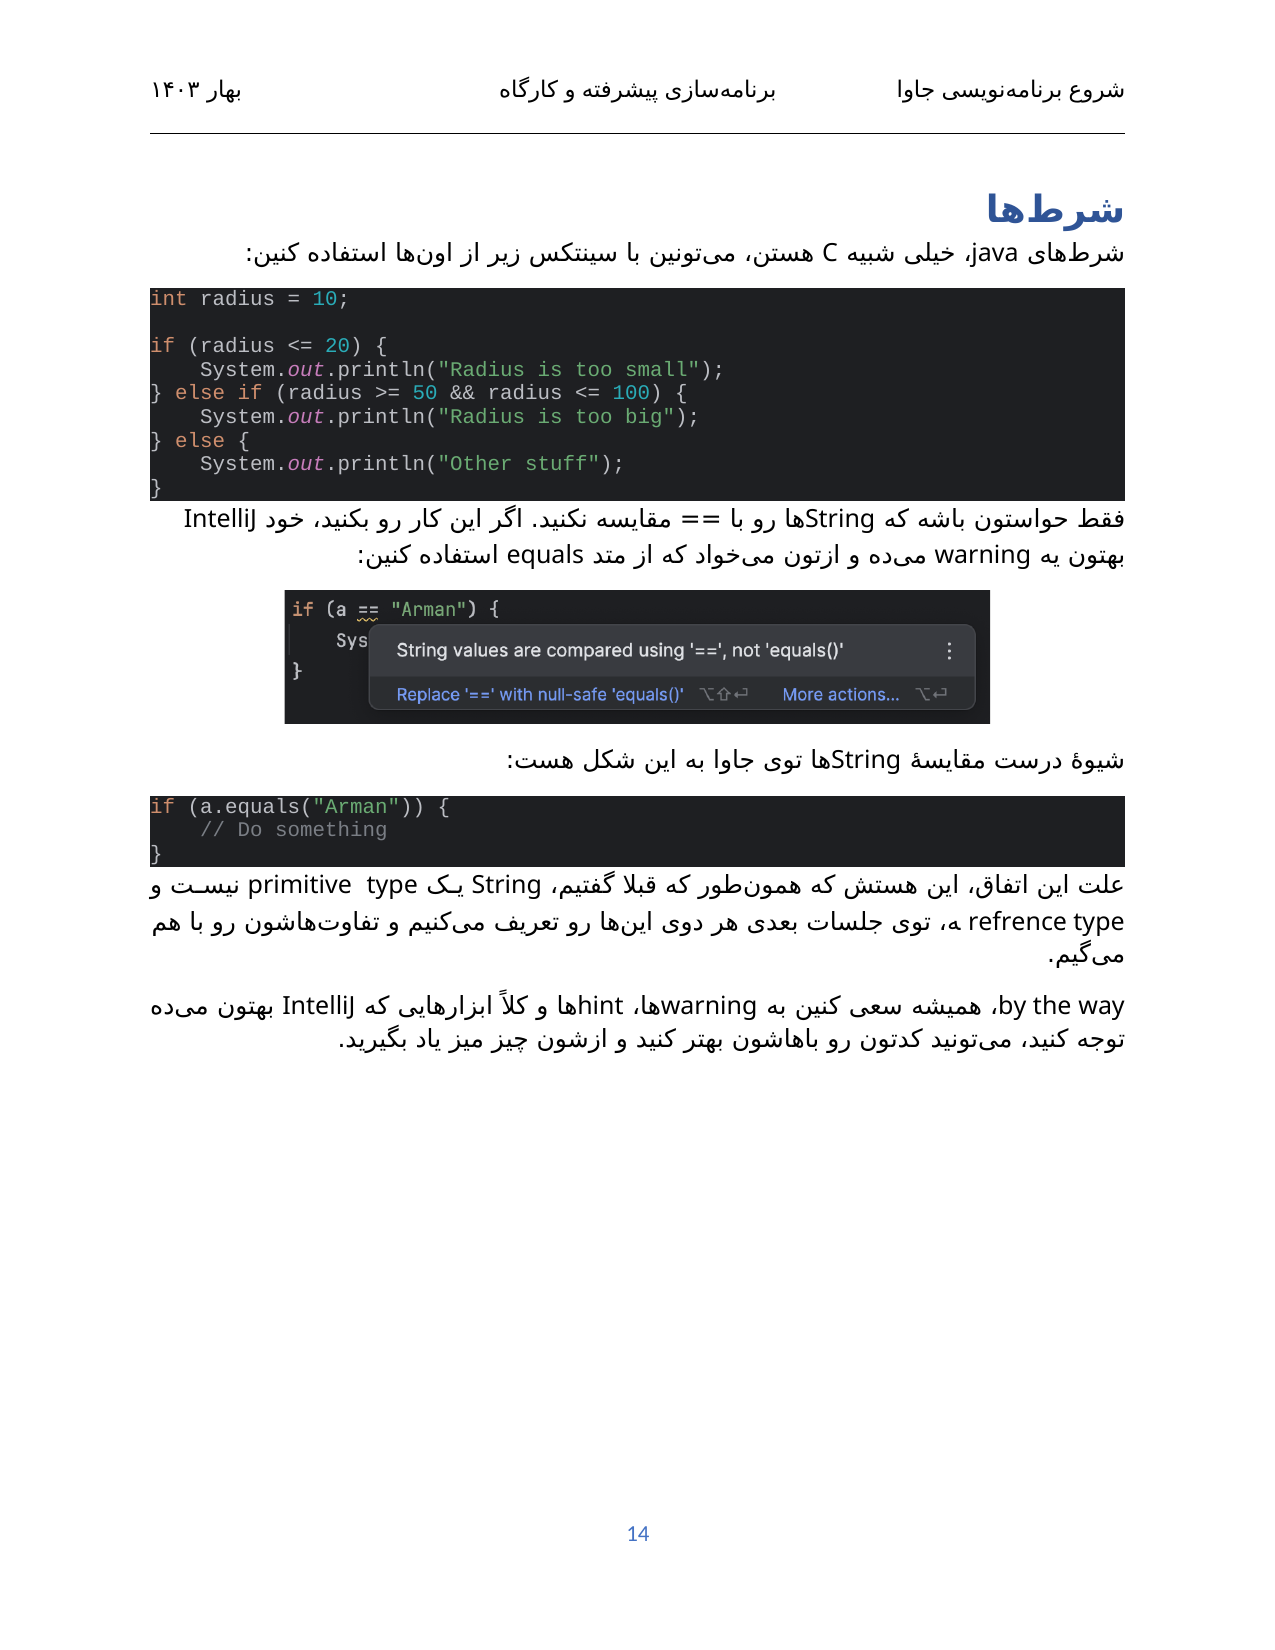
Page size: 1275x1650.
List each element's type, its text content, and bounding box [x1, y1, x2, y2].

picture [284, 590, 991, 724]
text int radius = 10; if (radius <= 20) { System.out.println("Radius is too small"); } else if (radius >= 50 && radius <= 100) { System.out.println("Radius is too big"); } else { System.out.println("Other stuff"); } [150, 288, 1125, 501]
text شرط‌ها [150, 187, 1125, 231]
text شیوهٔ درست مقایسهٔ Stringها توی جاوا به این شکل هست: [150, 742, 1125, 776]
text علت این اتفاق، این هستش که همون‌طور که قبلا گفتیم، String یک primitive type نیست و refrence type ‍ه، توی جلسات بعدی هر دوی این‌ها رو تعریف می‌کنیم و تفاوت‌هاشون رو با هم می‌گیم. [150, 867, 1125, 969]
text شرط‌های java، خیلی شبیه C هستن، می‌تونین با سینتکس زیر از اون‌ها استفاده کنین: [150, 234, 1125, 268]
text by the way، همیشه سعی کنین به warningها، hintها و کلاً ابزارهایی که IntelliJ بهتون می‌ده توجه کنید، می‌تونید کدتون رو باهاشون بهتر کنید و ازشون چیز میز یاد بگیرید. [150, 988, 1125, 1053]
text فقط حواستون باشه که Stringها رو با == مقایسه نکنید. اگر این کار رو بکنید، خود IntelliJ بهتون یه warning می‌ده و ازتون می‌خواد که از متد equals استفاده کنین: [150, 501, 1125, 571]
text if (a.equals("Arman")) { // Do something } [150, 796, 1125, 867]
